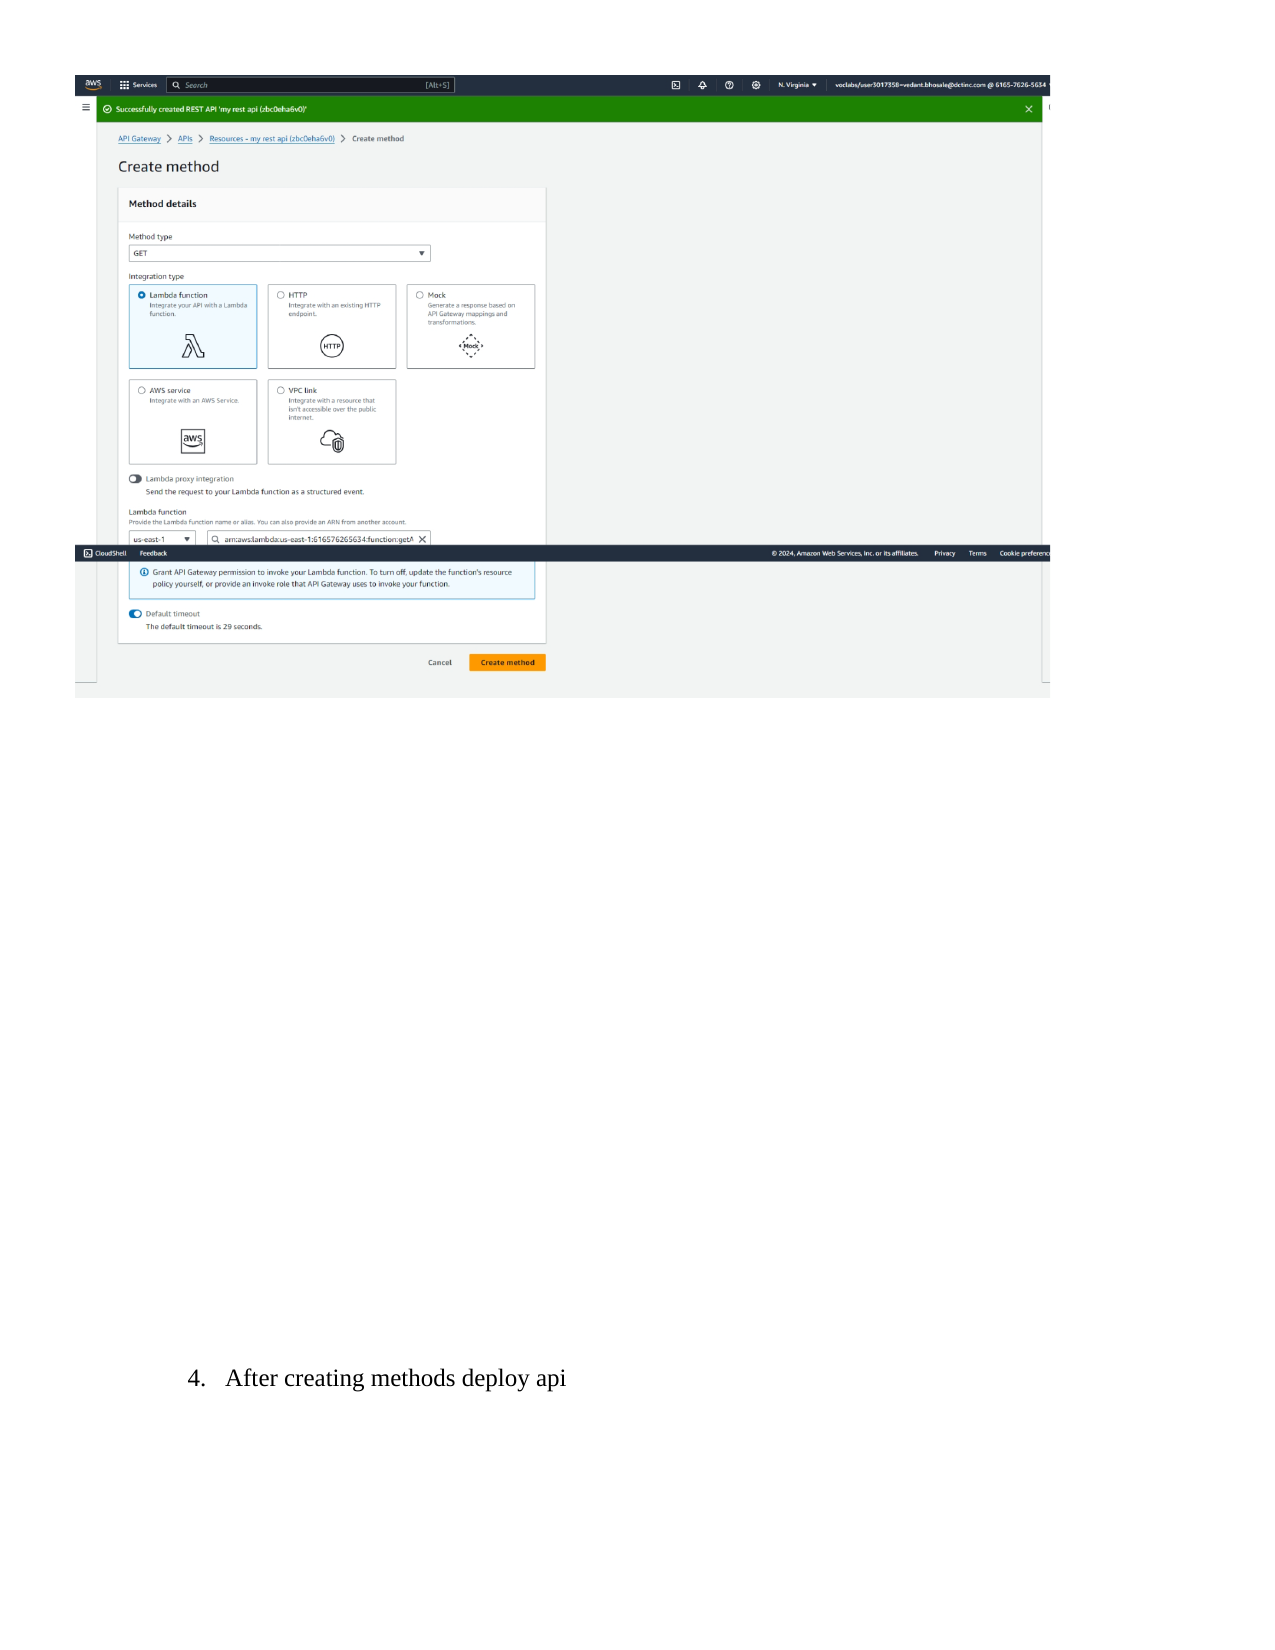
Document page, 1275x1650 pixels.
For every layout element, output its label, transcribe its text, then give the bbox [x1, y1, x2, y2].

list After creating methods deploy api [187, 1363, 1200, 1392]
picture [75, 75, 1050, 698]
